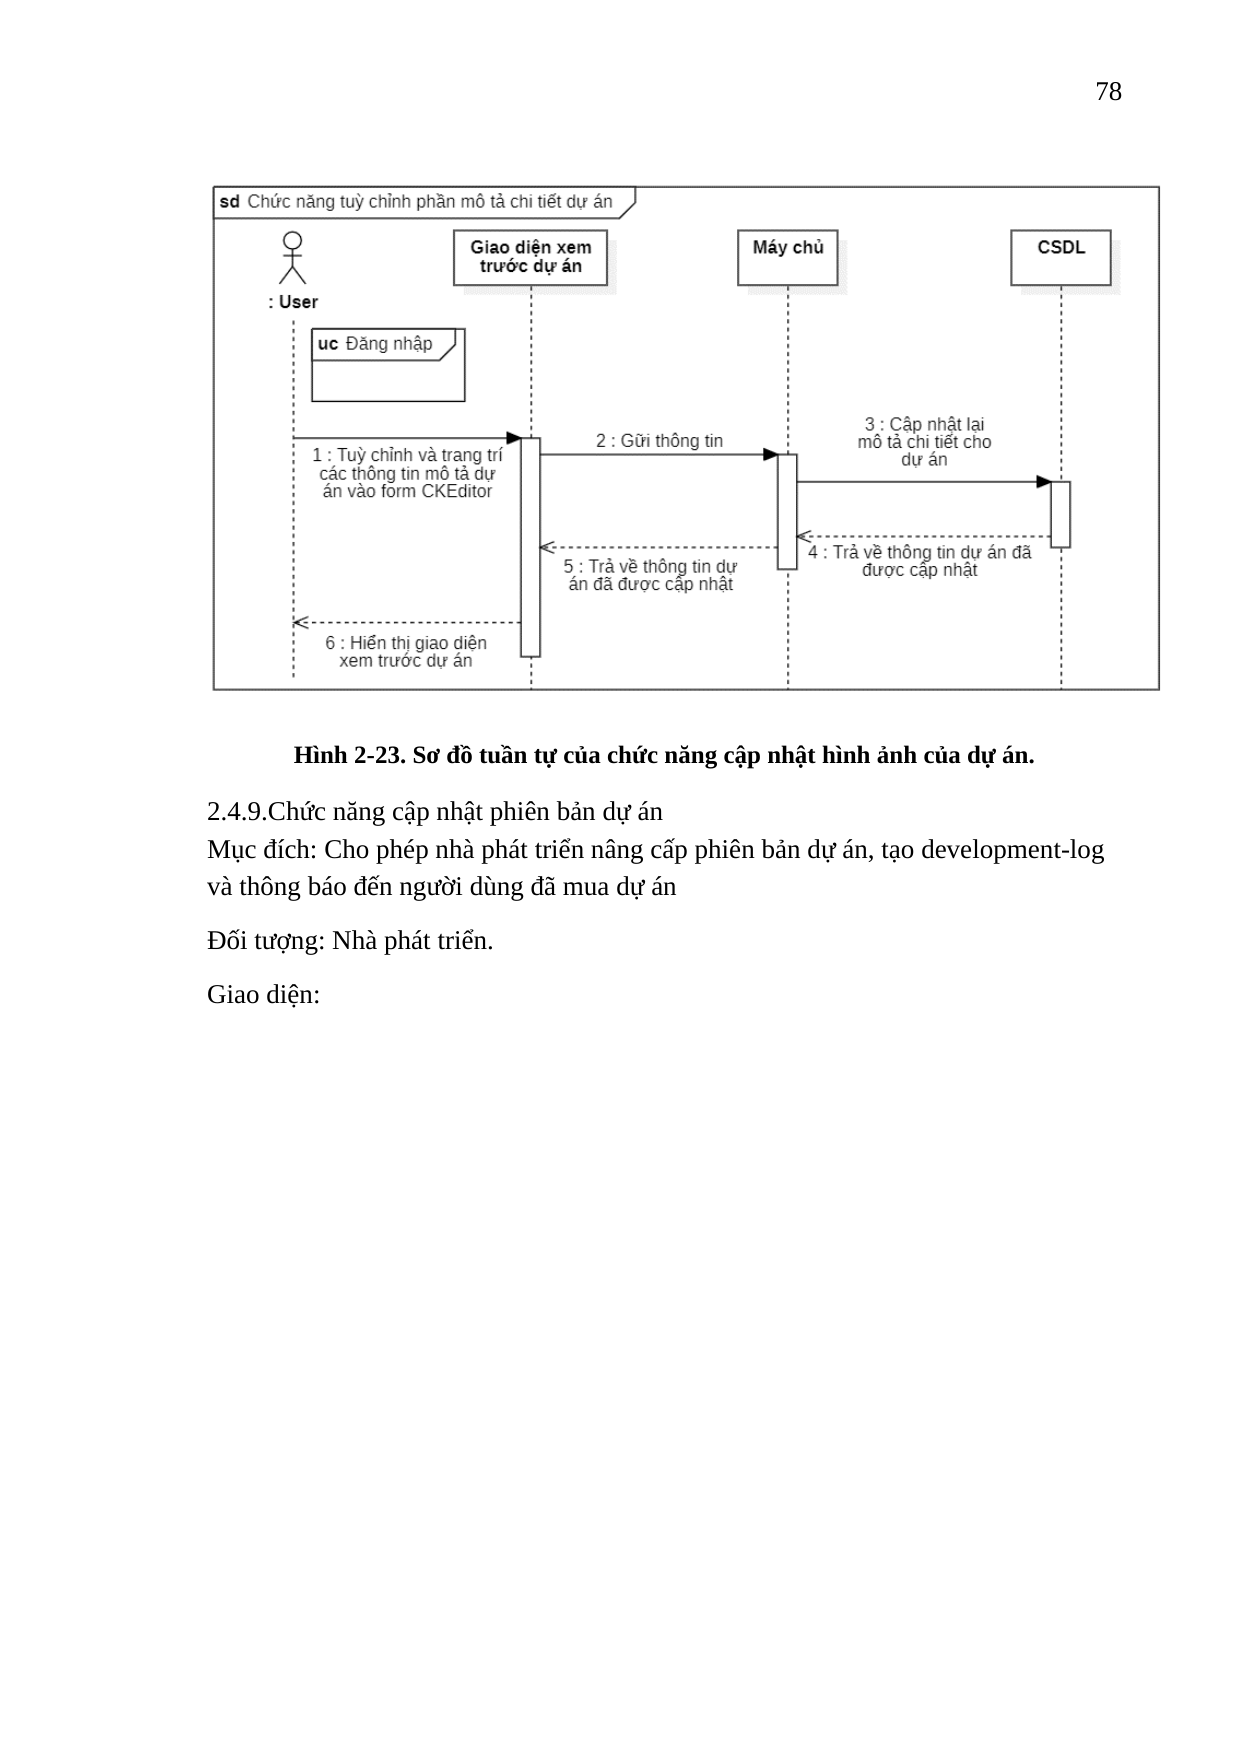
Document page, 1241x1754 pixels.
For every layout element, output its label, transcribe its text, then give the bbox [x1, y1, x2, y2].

text Mục đích: Cho phép nhà phát triển nâng cấp phiên bản dự án, tạo development-log và thông báo đến người dùng đã mua dự án [207, 833, 1122, 901]
text Giao diện: [207, 978, 1122, 1009]
text Đối tượng: Nhà phát triển. [207, 924, 1122, 955]
picture [206, 177, 1171, 718]
subtitle Chức năng cập nhật phiên bản dự án [207, 796, 1122, 827]
